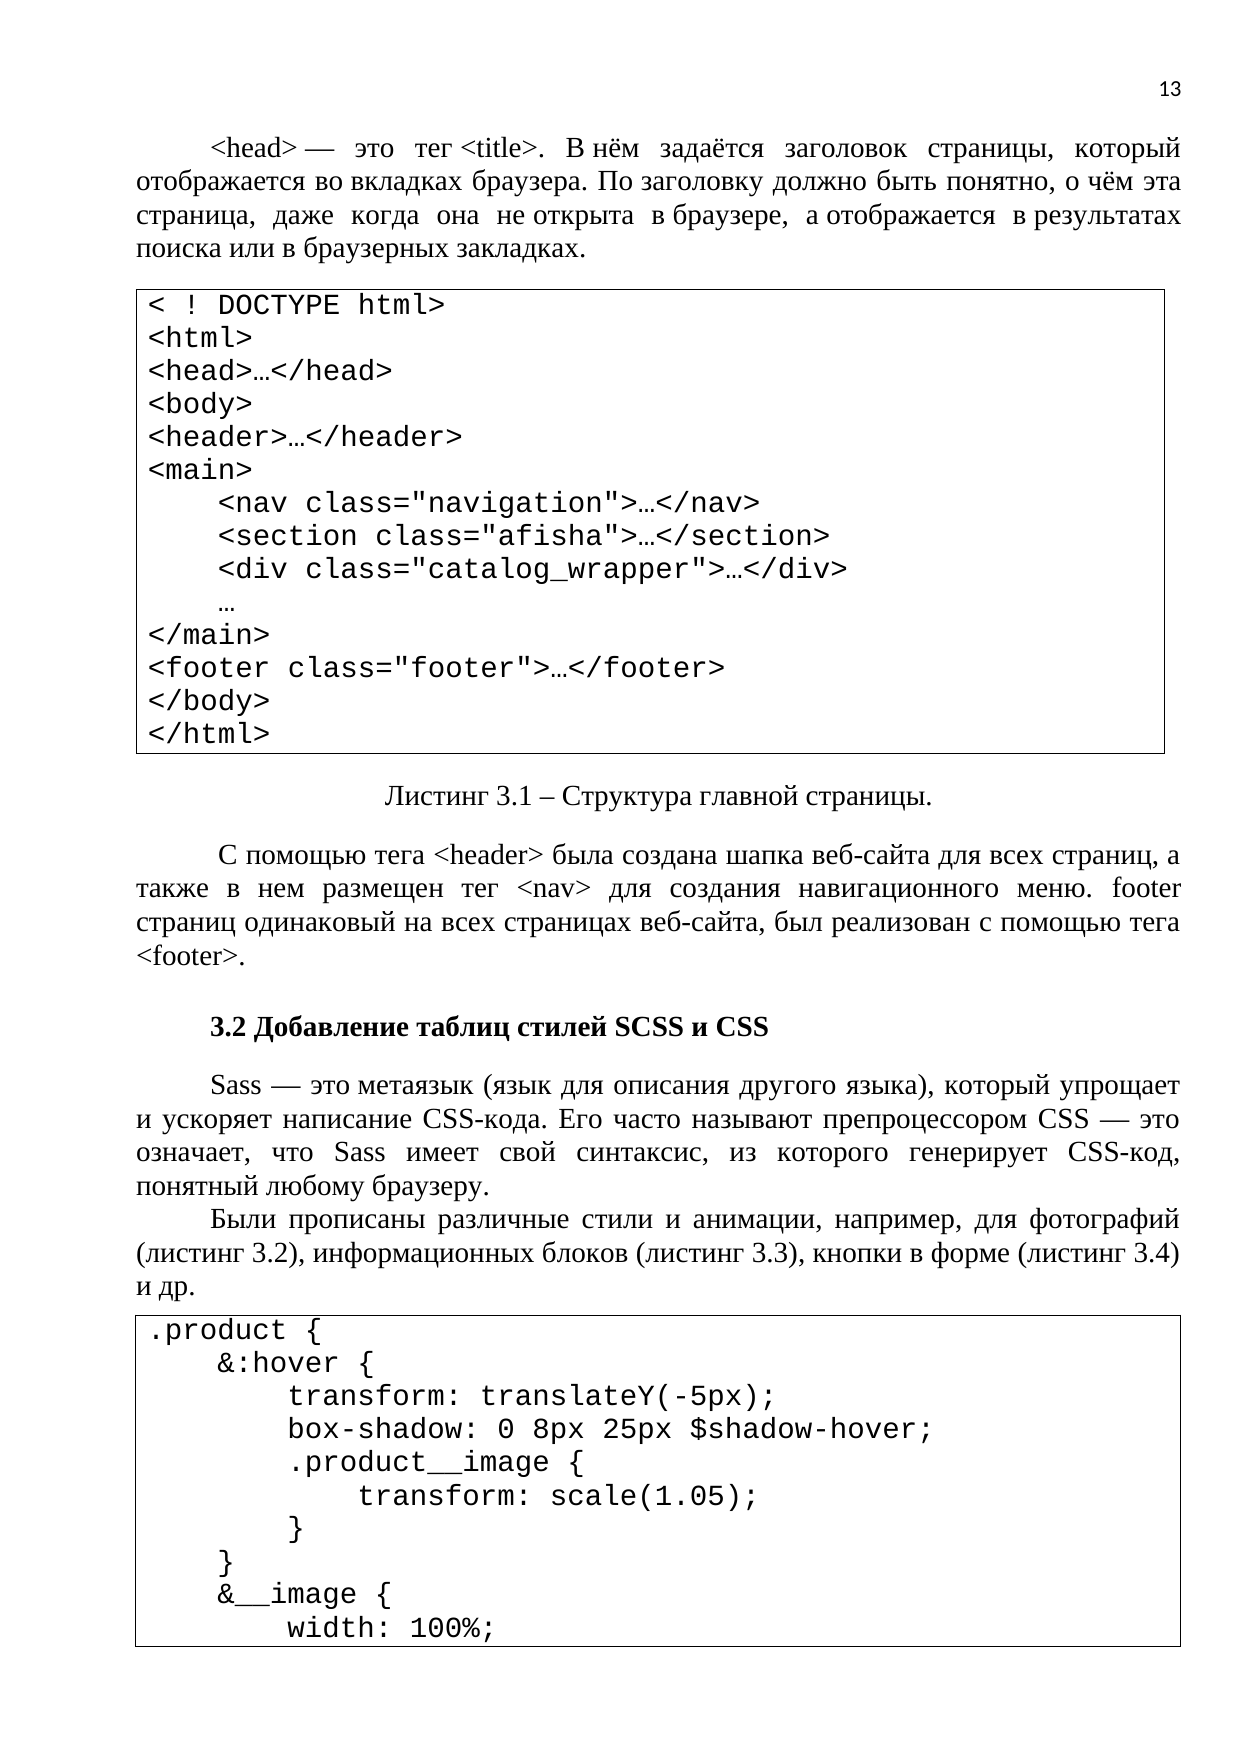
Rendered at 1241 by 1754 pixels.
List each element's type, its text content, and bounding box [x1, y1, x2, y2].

text 3.2 Добавление таблиц стилей SCSS и CSS [136, 1009, 1181, 1042]
text С помощью тега <header> была создана шапка веб-сайта для всех страниц, а также в нем размещен тег <nav> для создания навигационного меню. footer страниц одинаковый на всех страницах веб-сайта, был реализован с помощью тега <footer>. [136, 837, 1181, 971]
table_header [136, 1316, 1180, 1646]
text Были прописаны различные стили и анимации, например, для фотографий (листинг 3.2), информационных блоков (листинг 3.3), кнопки в форме (листинг 3.4) и др. [136, 1201, 1181, 1302]
text Sass — это метаязык (язык для описания другого языка), который упрощает и ускоряет написание CSS-кода. Его часто называют препроцессором CSS — это означает, что Sass имеет свой синтаксис, из которого генерирует CSS-код, понятный любому браузеру. [136, 1067, 1181, 1201]
text <head> — это тег <title>. В нём задаётся заголовок страницы, который отображается во вкладках браузера. По заголовку должно быть понятно, о чём эта страница, даже когда она не открыта в браузере, а отображается в результатах поиска или в браузерных закладках. [136, 130, 1181, 264]
text Листинг 3.1 – Структура главной страницы. [136, 778, 1181, 812]
